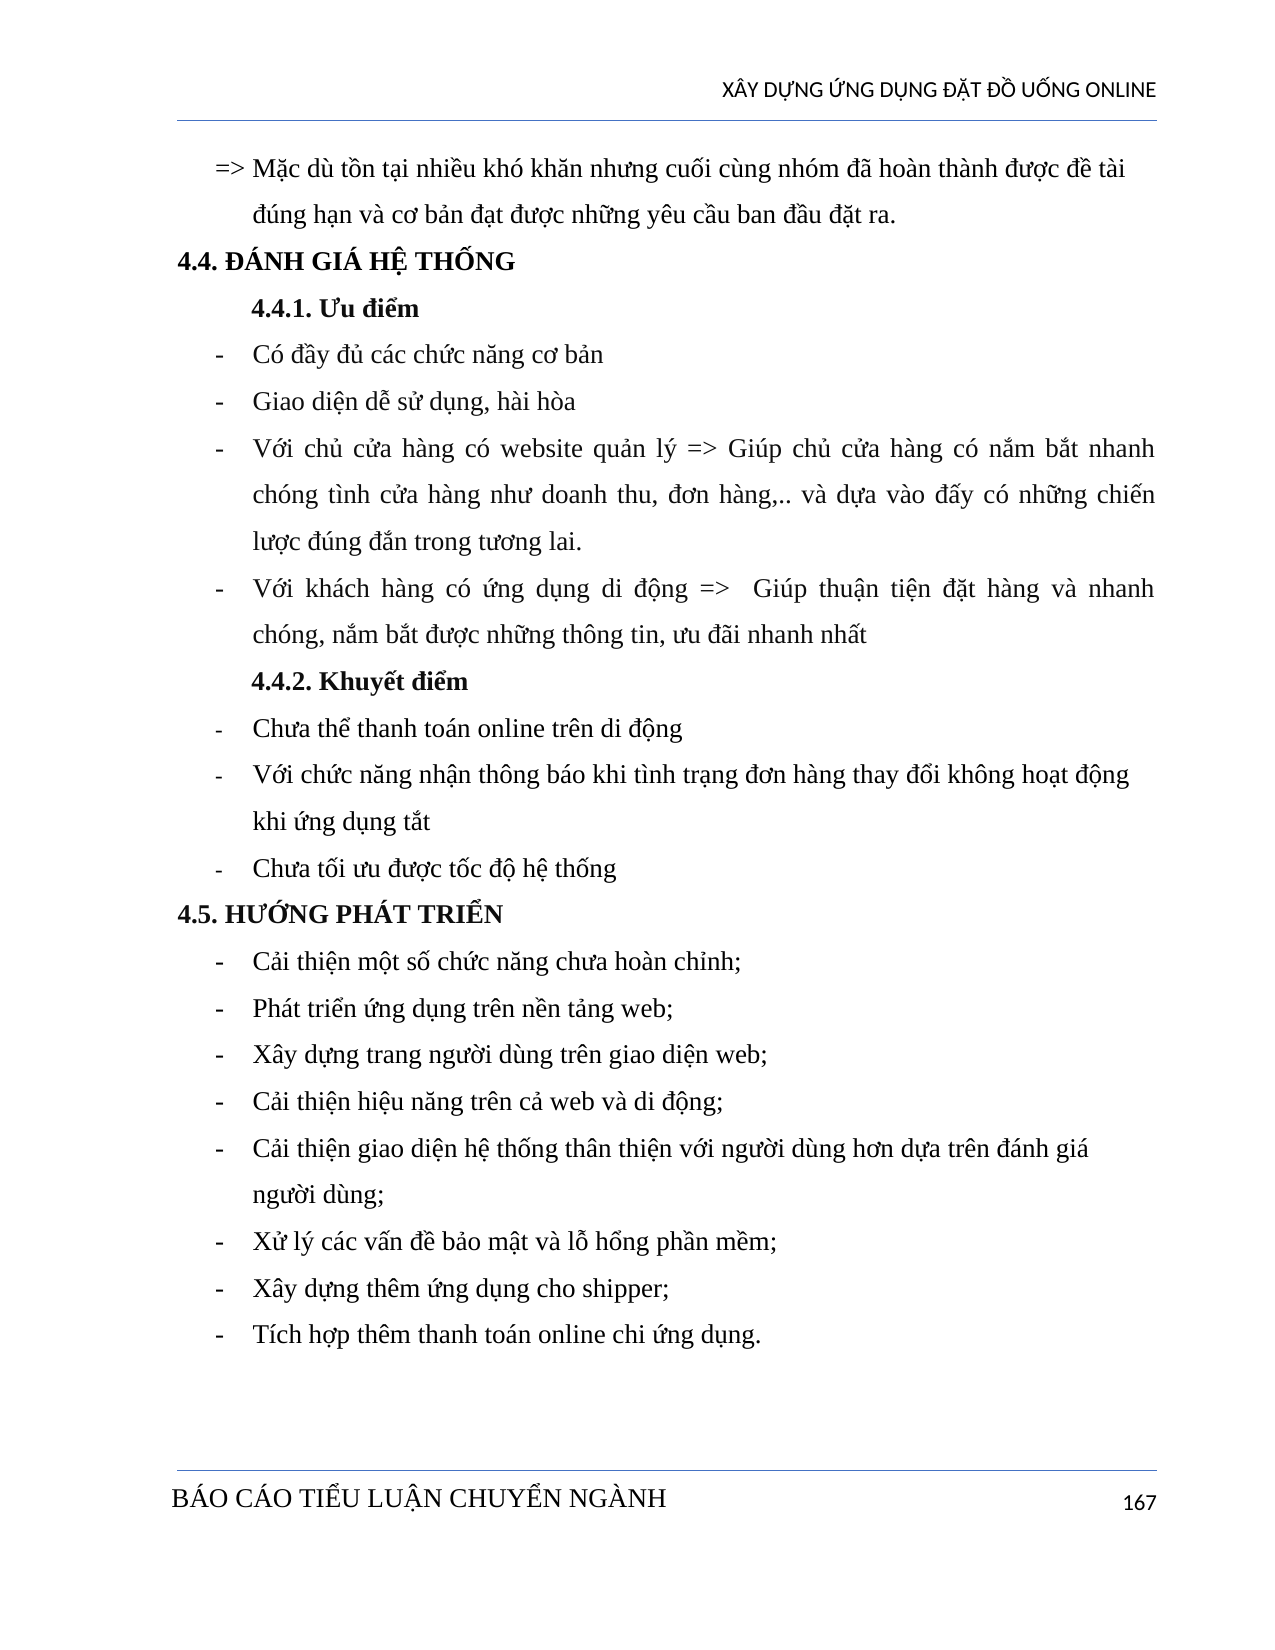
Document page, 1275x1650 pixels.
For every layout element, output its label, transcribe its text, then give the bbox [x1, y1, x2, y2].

list Với chức năng nhận thông báo khi tình trạng đơn hàng thay đổi không hoạt động khi ứng dụng tắt [215, 758, 1157, 836]
list Cải thiện hiệu năng trên cả web và di động; [215, 1085, 1157, 1116]
list Với chủ cửa hàng có website quản lý => Giúp chủ cửa hàng có nắm bắt nhanh chóng tình cửa hàng như doanh thu, đơn hàng,.. và dựa vào đấy có những chiến lược đúng đắn trong tương lai. [215, 432, 1157, 556]
list Phát triển ứng dụng trên nền tảng web; [215, 992, 1157, 1023]
list Có đầy đủ các chức năng cơ bản [215, 338, 1157, 370]
list Với khách hàng có ứng dụng di động => Giúp thuận tiện đặt hàng và nhanh chóng, nắm bắt được những thông tin, ưu đãi nhanh nhất [215, 572, 1157, 650]
list Xây dựng trang người dùng trên giao diện web; [215, 1038, 1157, 1070]
list Cải thiện giao diện hệ thống thân thiện với người dùng hơn dựa trên đánh giá người dùng; [215, 1132, 1157, 1210]
subtitle 4.4.1. Ưu điểm [251, 292, 1157, 323]
subtitle 4.5. HƯỚNG PHÁT TRIỂN [177, 898, 1157, 930]
list Chưa tối ưu được tốc độ hệ thống [215, 852, 1157, 883]
subtitle 4.4.2. Khuyết điểm [251, 665, 1157, 696]
list Chưa thể thanh toán online trên di động [215, 712, 1157, 743]
list Giao diện dễ sử dụng, hài hòa [215, 385, 1157, 416]
list Xây dựng thêm ứng dụng cho shipper; [215, 1272, 1157, 1303]
list 4.4. ĐÁNH GIÁ HỆ THỐNG [177, 245, 1157, 276]
list Tích hợp thêm thanh toán online chi ứng dụng. [215, 1318, 1157, 1350]
list Xử lý các vấn đề bảo mật và lỗ hổng phần mềm; [215, 1225, 1157, 1256]
list => Mặc dù tồn tại nhiều khó khăn nhưng cuối cùng nhóm đã hoàn thành được đề tài đúng hạn và cơ bản đạt được những yêu cầu ban đầu đặt ra. [215, 152, 1157, 230]
list Cải thiện một số chức năng chưa hoàn chỉnh; [215, 945, 1157, 976]
